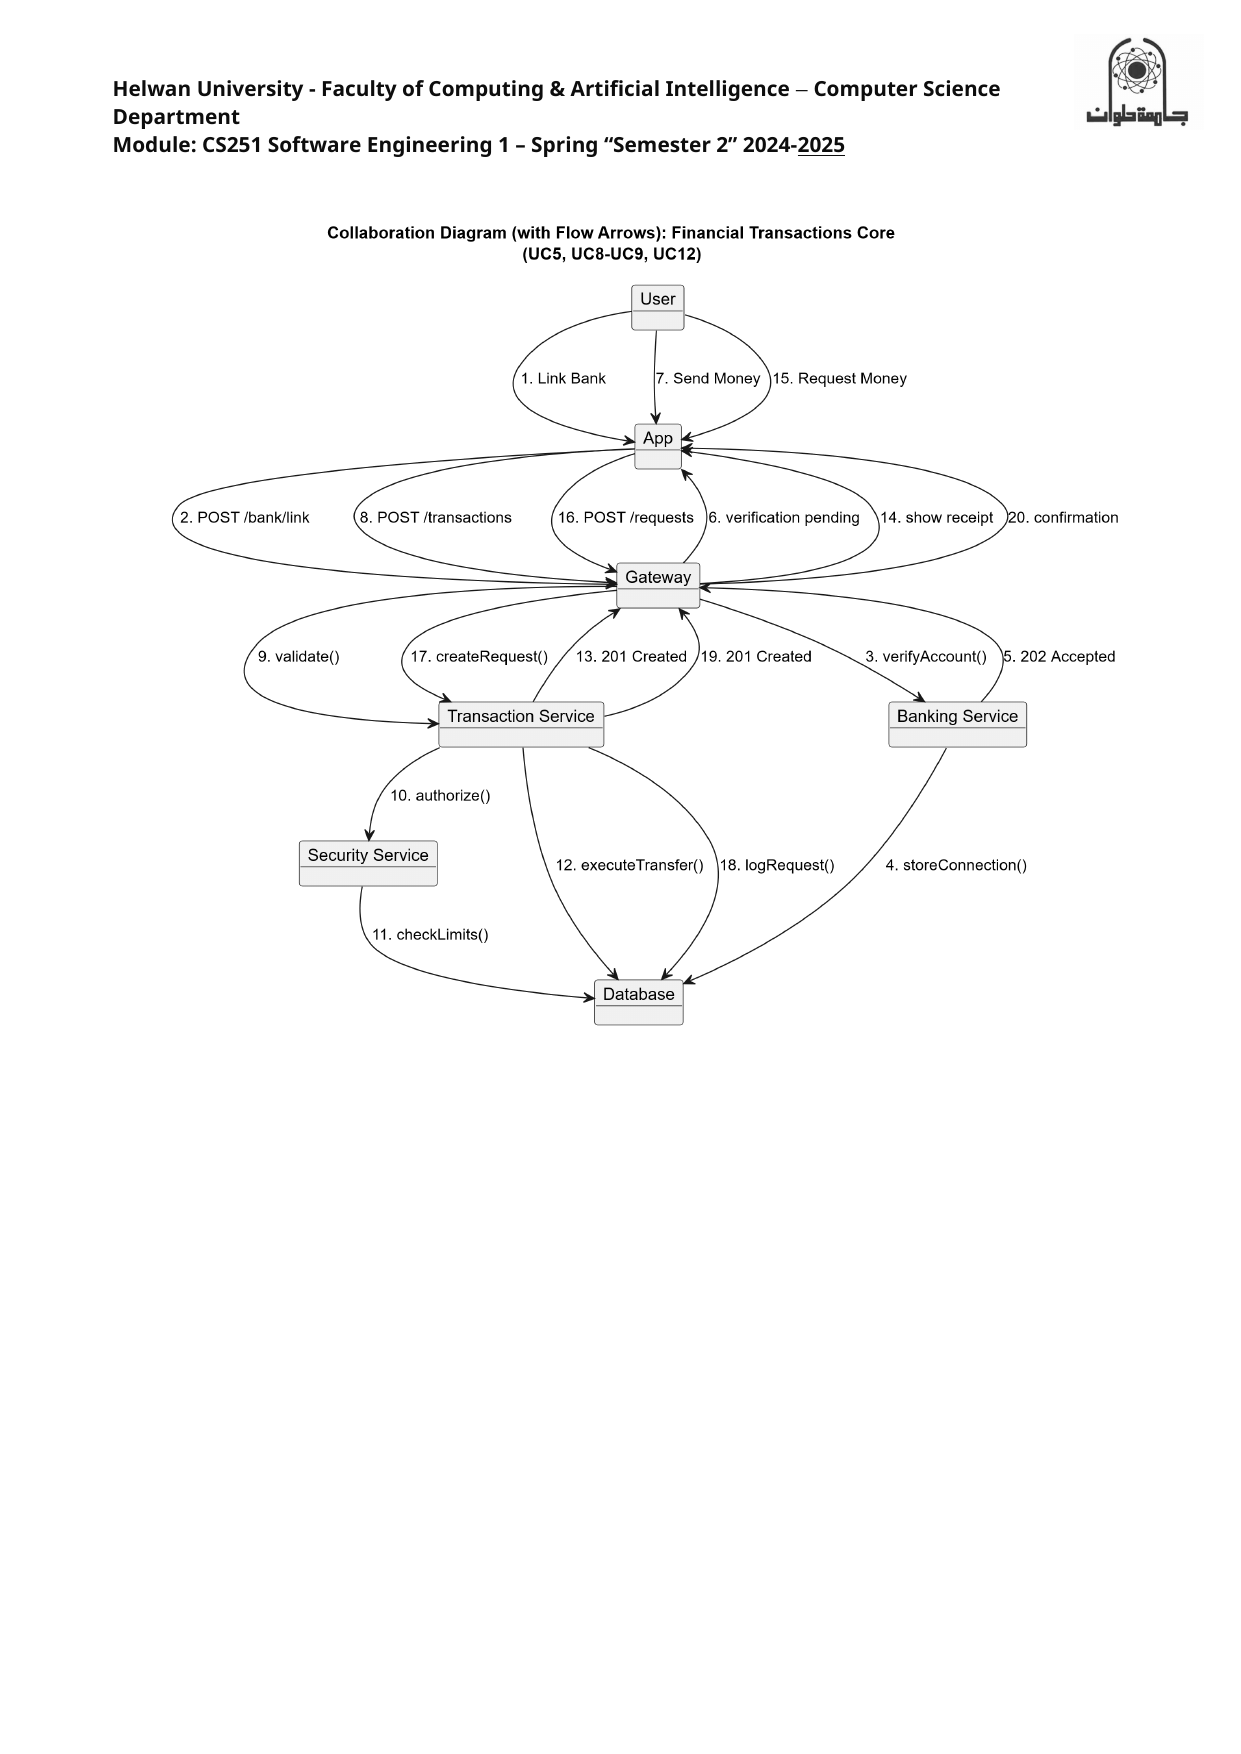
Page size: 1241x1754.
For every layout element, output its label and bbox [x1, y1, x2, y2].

picture [112, 209, 1128, 1031]
